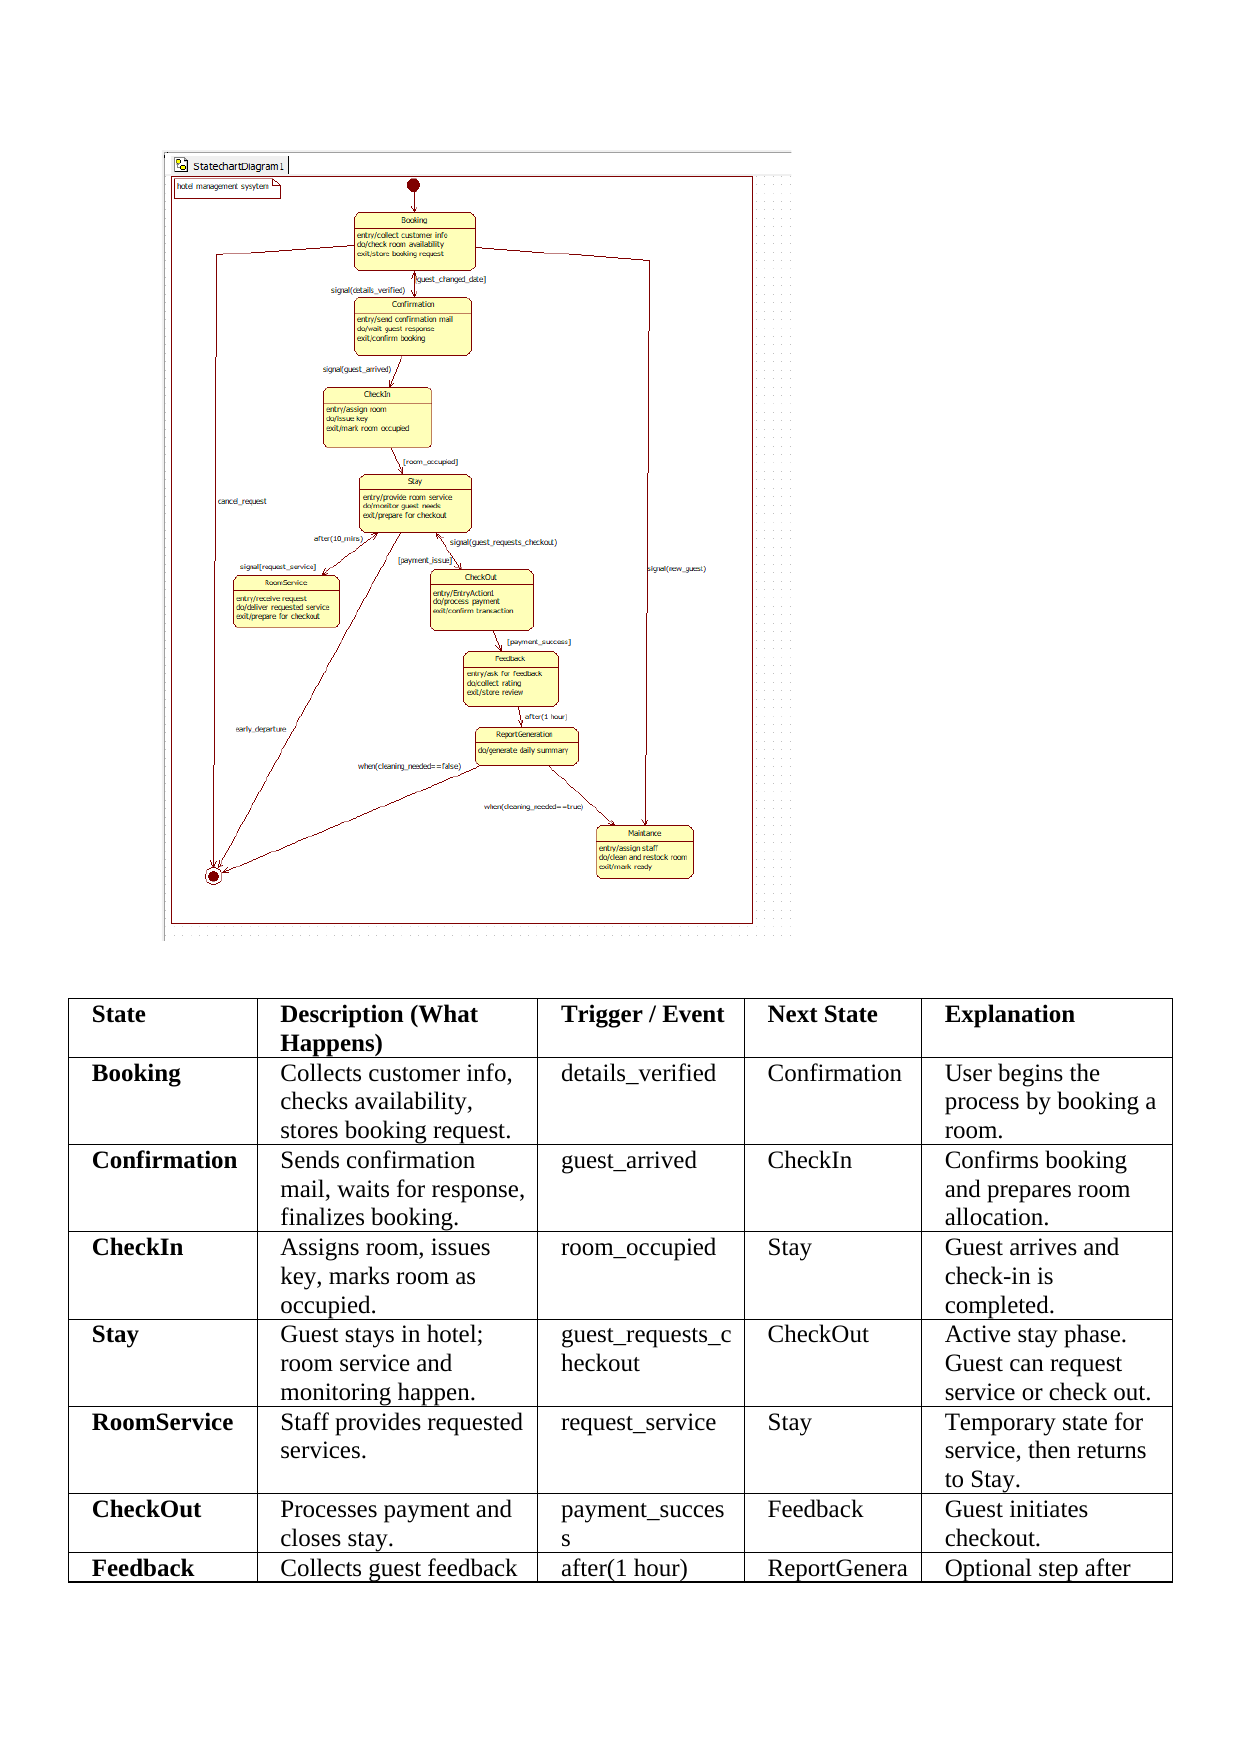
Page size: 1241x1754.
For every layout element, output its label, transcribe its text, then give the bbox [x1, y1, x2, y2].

table_cell Assigns room, issues key, marks room as occupied. [258, 1232, 537, 1318]
table_cell Sends confirmation mail, waits for response, finalizes booking. [258, 1145, 537, 1231]
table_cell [258, 1553, 537, 1581]
table_cell request_service [538, 1407, 744, 1493]
table_cell Stay [69, 1320, 257, 1406]
table_cell CheckIn [69, 1232, 257, 1318]
table_cell Guest stays in hotel; room service and monitoring happen. [258, 1320, 537, 1406]
table_cell Temporary state for service, then returns to Stay. [922, 1407, 1172, 1493]
table_cell Feedback [69, 1553, 257, 1581]
table_header Description (What Happens) [258, 999, 537, 1057]
table_cell Guest initiates checkout. [922, 1494, 1172, 1552]
table_cell CheckOut [745, 1320, 921, 1406]
table_header Next State [745, 999, 921, 1057]
table_cell details_verified [538, 1058, 744, 1144]
picture [161, 150, 792, 941]
table_cell CheckOut [69, 1494, 257, 1552]
table_cell User begins the process by booking a room. [922, 1058, 1172, 1144]
table_cell Staff provides requested services. [258, 1407, 537, 1493]
table_cell guest_arrived [538, 1145, 744, 1231]
table_cell Collects customer info, checks availability, stores booking request. [258, 1058, 537, 1144]
table_cell Feedback [745, 1494, 921, 1552]
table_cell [922, 1553, 1172, 1581]
table_cell Confirmation [69, 1145, 257, 1231]
table_cell Stay [745, 1407, 921, 1493]
table_header Explanation [922, 999, 1172, 1057]
table_cell Active stay phase. Guest can request service or check out. [922, 1320, 1172, 1406]
table_cell room_occupied [538, 1232, 744, 1318]
table_header Trigger / Event [538, 999, 744, 1057]
table_header State [69, 999, 257, 1057]
table_cell after(1 hour) [538, 1553, 744, 1581]
table_cell ReportGeneration [745, 1553, 921, 1581]
table_cell Booking [69, 1058, 257, 1144]
table_cell Confirms booking and prepares room allocation. [922, 1145, 1172, 1231]
table_cell RoomService [69, 1407, 257, 1493]
table_cell Guest arrives and check-in is completed. [922, 1232, 1172, 1318]
table_cell Stay [745, 1232, 921, 1318]
table_cell CheckIn [745, 1145, 921, 1231]
table_cell payment_success [538, 1494, 744, 1552]
table_cell guest_requests_checkout [538, 1320, 744, 1406]
table_cell Processes payment and closes stay. [258, 1494, 537, 1552]
table_cell Confirmation [745, 1058, 921, 1144]
